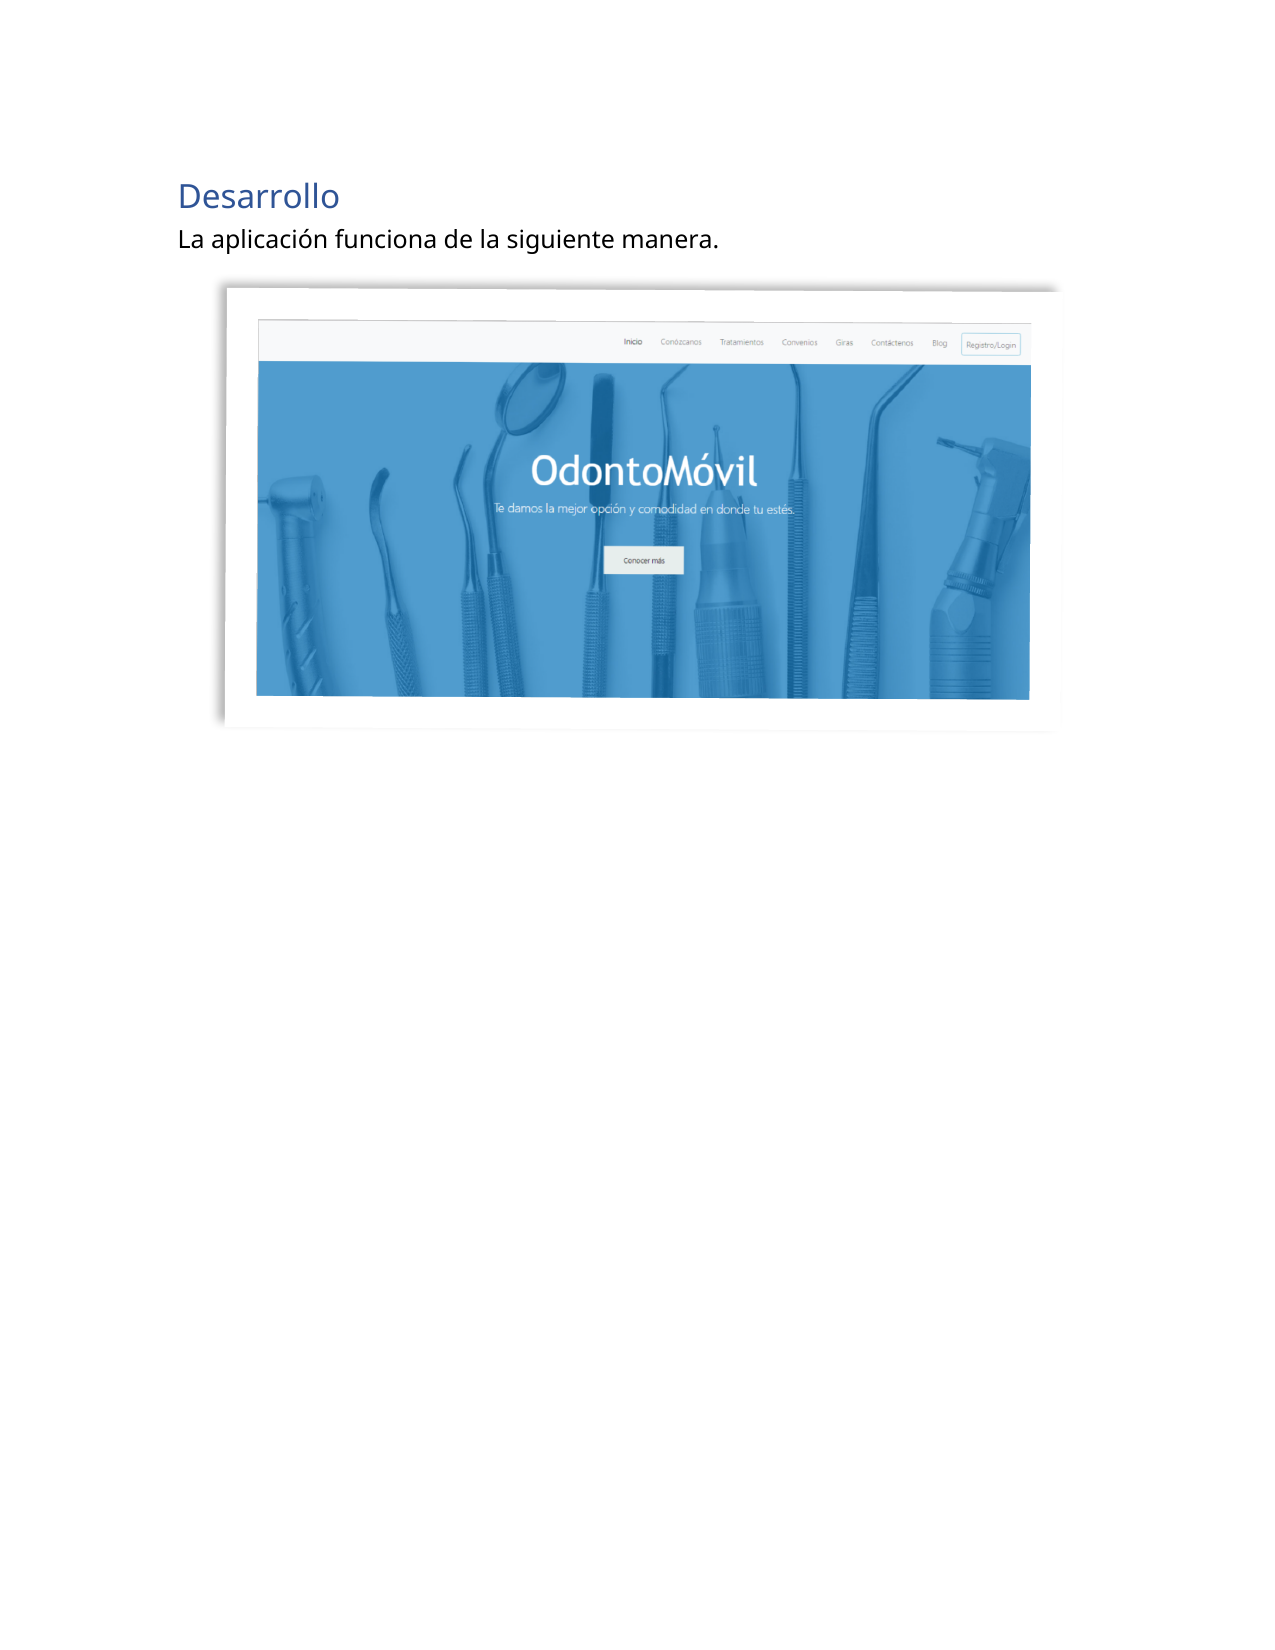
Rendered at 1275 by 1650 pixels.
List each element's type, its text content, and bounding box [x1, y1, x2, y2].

text La aplicación funciona de la siguiente manera. [177, 222, 1098, 256]
picture [258, 320, 1031, 699]
subtitle Desarrollo [177, 173, 1098, 218]
